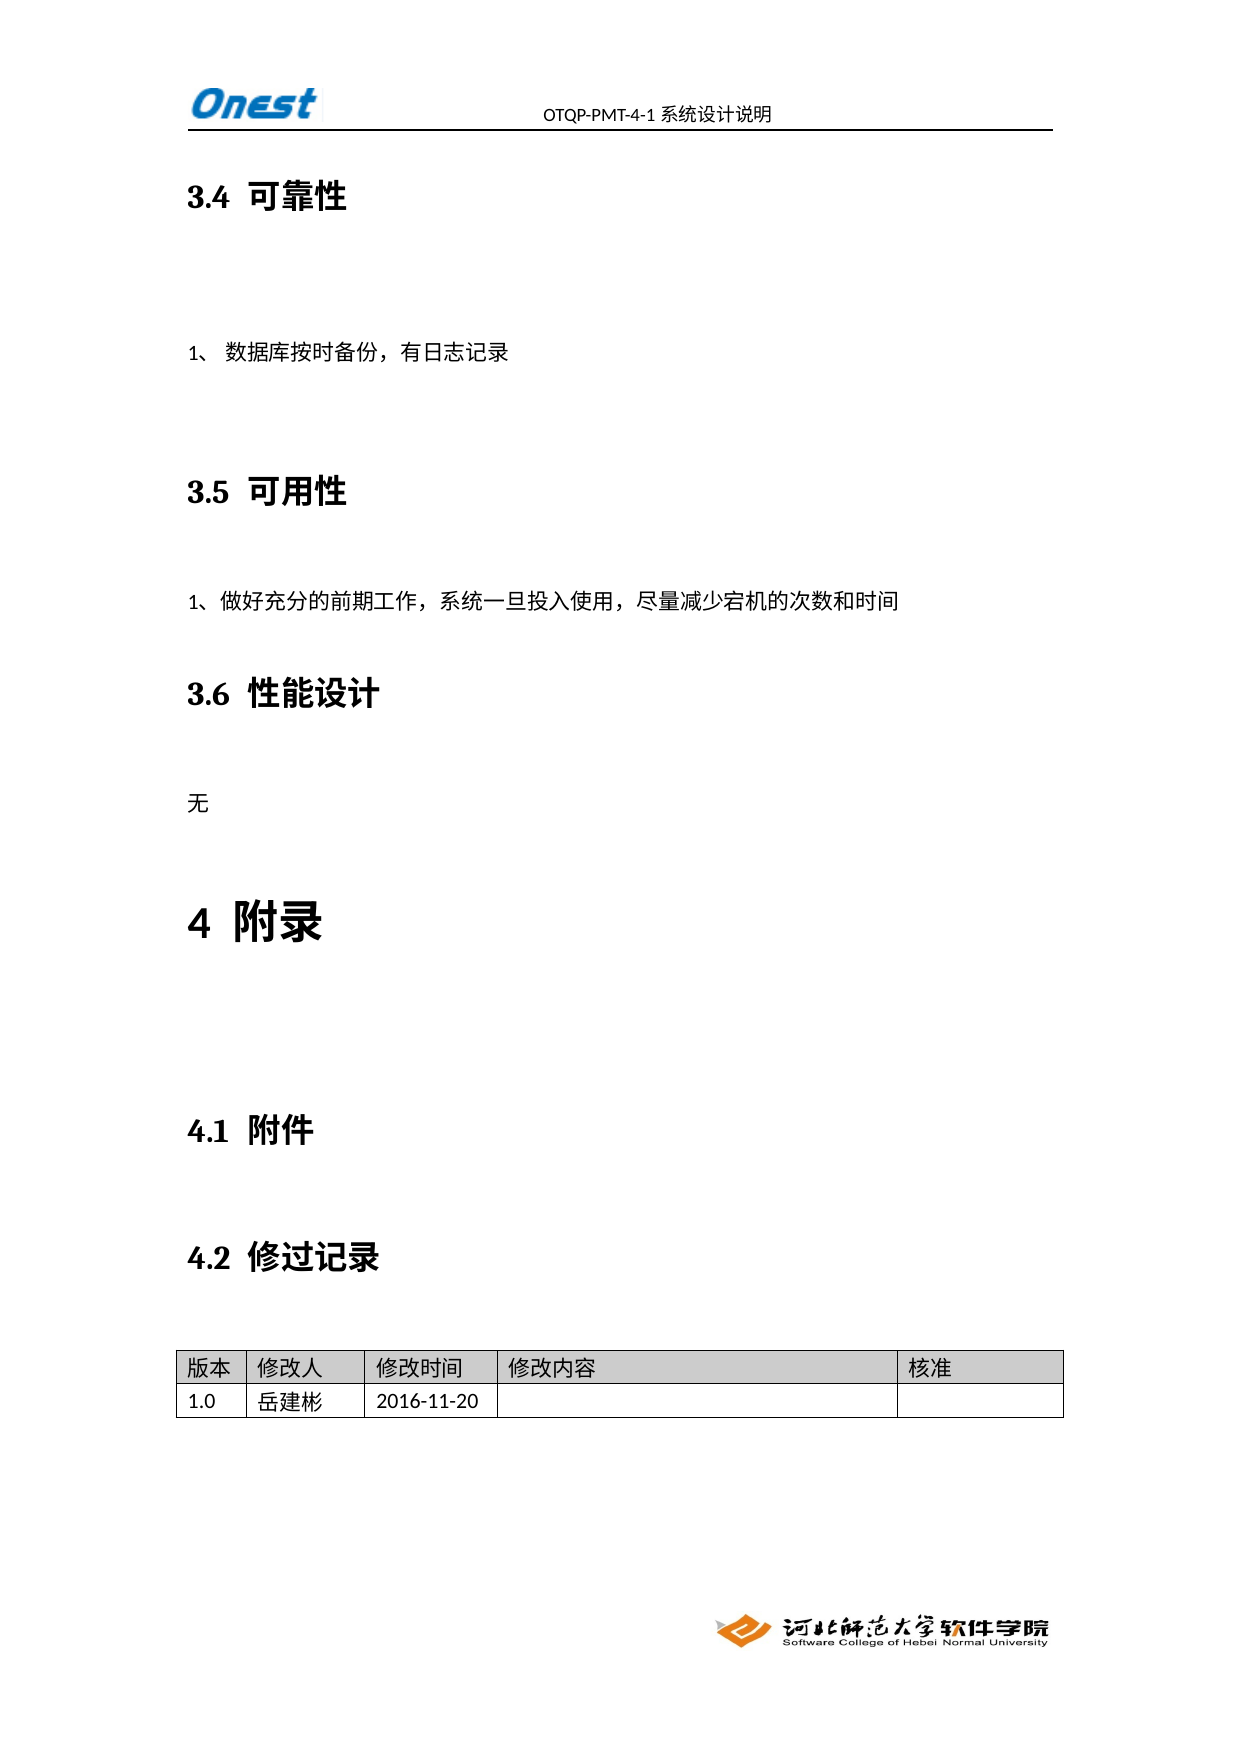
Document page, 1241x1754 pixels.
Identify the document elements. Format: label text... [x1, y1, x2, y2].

table_cell [498, 1384, 897, 1417]
table_cell 2016-11-20 [365, 1384, 497, 1417]
table_cell 岳建彬 [247, 1384, 364, 1417]
text 1、做好充分的前期工作，系统一旦投入使用，尽量减少宕机的次数和时间 [187, 583, 1053, 616]
subtitle 性能设计 [187, 659, 1053, 724]
text 无 [187, 786, 1053, 818]
subtitle 可用性 [187, 456, 1053, 521]
list 数据库按时备份，有日志记录 [187, 335, 1053, 367]
table_header 修改人 [247, 1351, 364, 1383]
picture [187, 88, 324, 122]
table_cell 1.0 [177, 1384, 246, 1417]
subtitle 可靠性 [187, 162, 1053, 227]
table_header 修改内容 [498, 1351, 897, 1383]
picture [710, 1611, 1053, 1651]
table_header 修改时间 [365, 1351, 497, 1383]
table_header 版本 [177, 1351, 246, 1383]
subtitle 修过记录 [187, 1222, 1053, 1287]
subtitle 附件 [187, 1095, 1053, 1160]
table_cell [898, 1384, 1063, 1417]
table_header 核准 [898, 1351, 1063, 1383]
subtitle 附录 [187, 870, 1053, 967]
